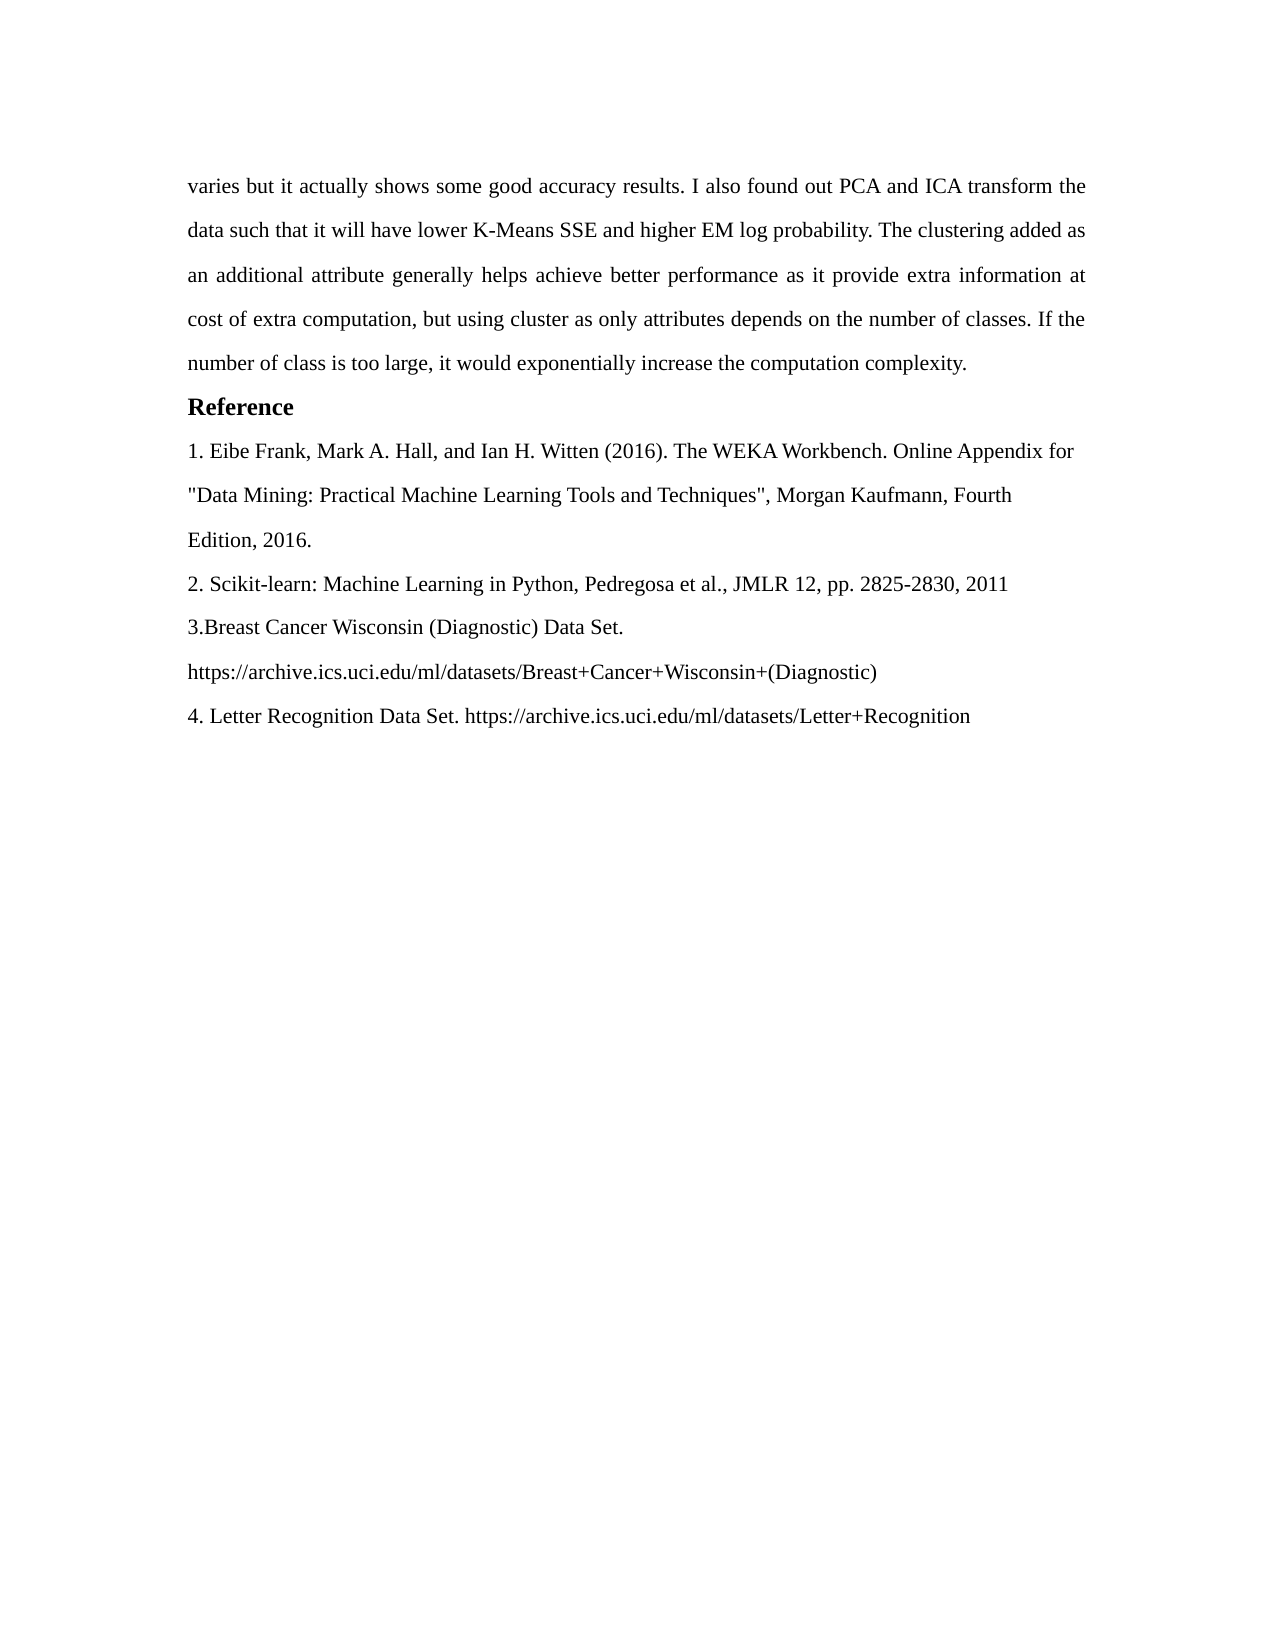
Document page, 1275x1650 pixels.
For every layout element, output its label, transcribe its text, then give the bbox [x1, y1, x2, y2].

text 1. Eibe Frank, Mark A. Hall, and Ian H. Witten (2016). The WEKA Workbench. Online Appendix for "Data Mining: Practical Machine Learning Tools and Techniques", Morgan Kaufmann, Fourth Edition, 2016. [187, 428, 1087, 561]
text 2. Scikit-learn: Machine Learning in Python, Pedregosa et al., JMLR 12, pp. 2825-2830, 2011 [187, 561, 1087, 605]
text 4. Letter Recognition Data Set. https://archive.ics.uci.edu/ml/datasets/Letter+Recognition [187, 693, 1087, 737]
text 3.Breast Cancer Wisconsin (Diagnostic) Data Set. https://archive.ics.uci.edu/ml/datasets/Breast+Cancer+Wisconsin+(Diagnostic) [187, 605, 1087, 693]
text Reference [187, 384, 1087, 428]
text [187, 164, 1087, 384]
